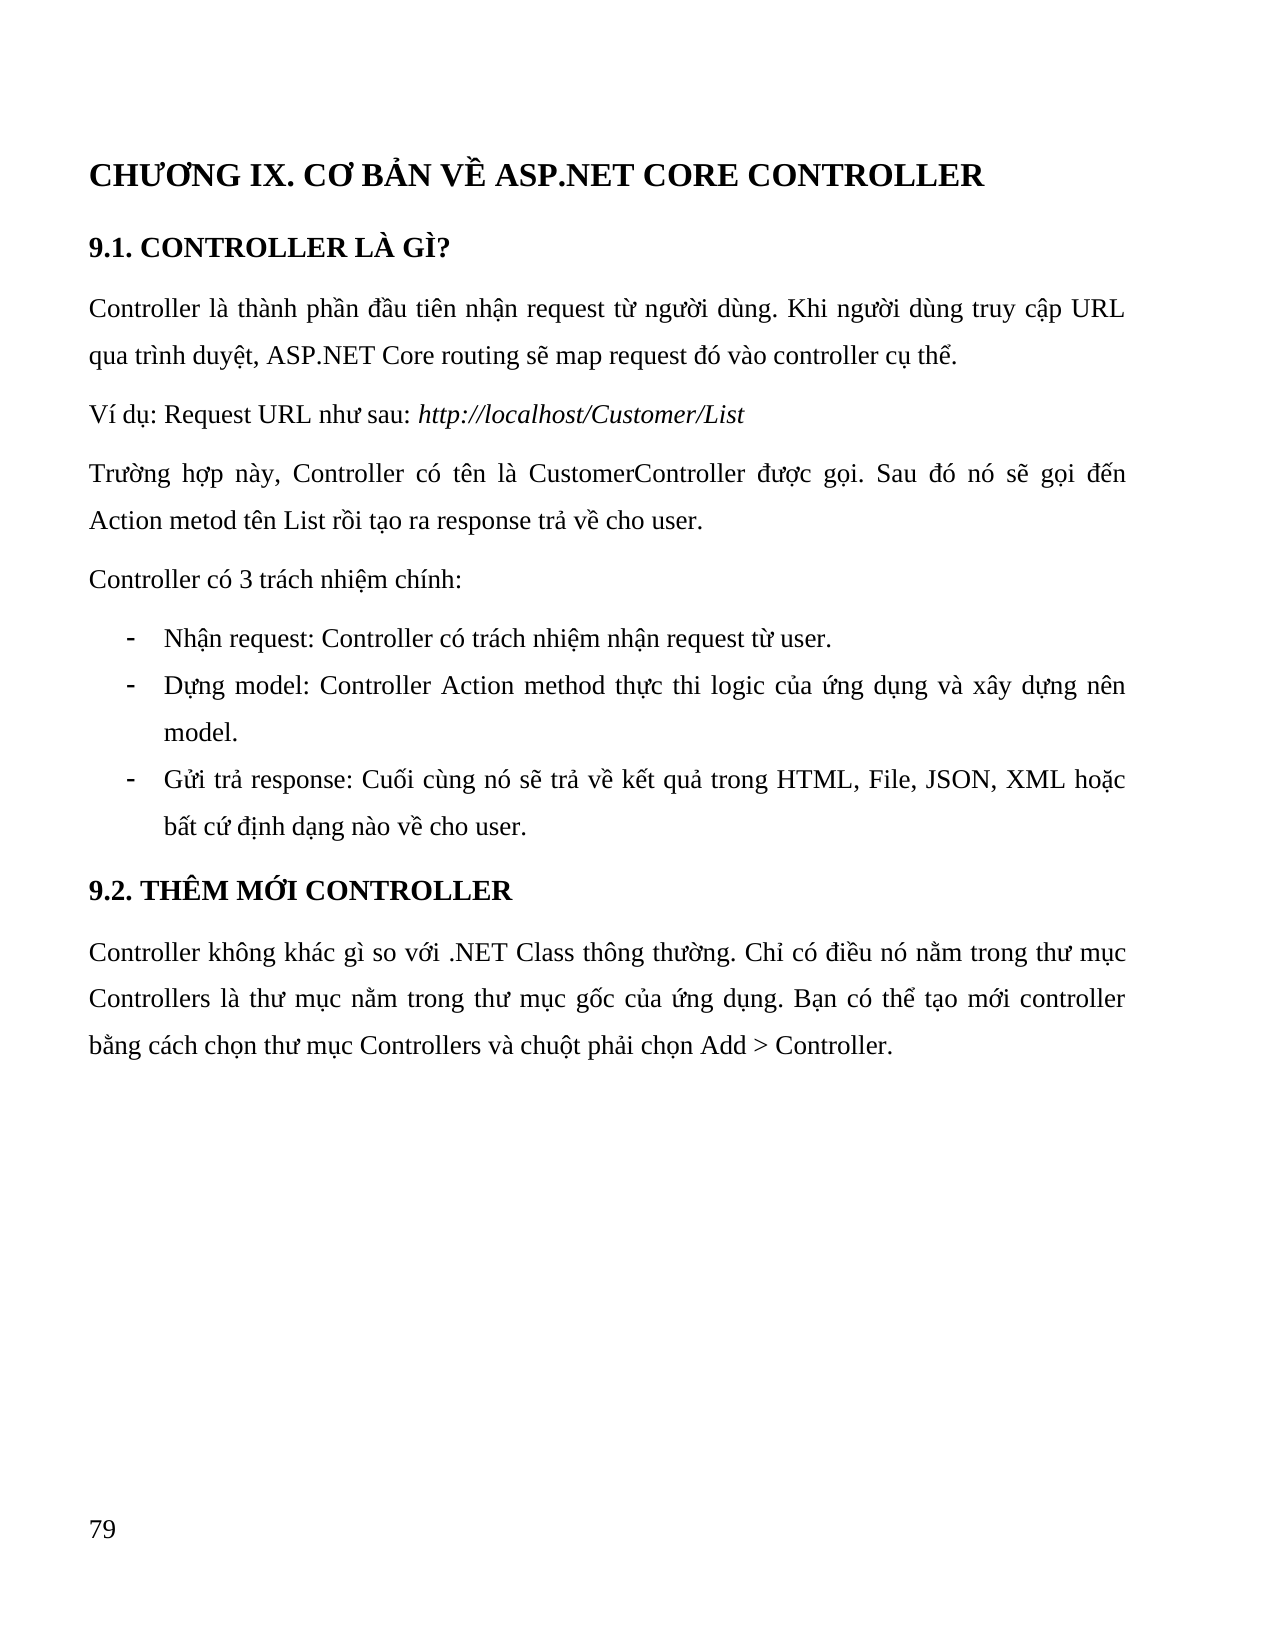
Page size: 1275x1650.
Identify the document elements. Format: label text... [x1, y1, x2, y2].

text Controller không khác gì so với .NET Class thông thường. Chỉ có điều nó nằm trong thư mục Controllers là thư mục nằm trong thư mục gốc của ứng dụng. Bạn có thể tạo mới controller bằng cách chọn thư mục Controllers và chuột phải chọn Add > Controller. [89, 936, 1127, 1060]
text Ví dụ: Request URL như sau: http://localhost/Customer/List [89, 398, 1127, 429]
subtitle Chương IX. Cơ bản về ASP.NET Core Controller [89, 156, 1127, 194]
list Dựng model: Controller Action method thực thi logic của ứng dụng và xây dựng nên model. [126, 669, 1127, 747]
text Trường hợp này, Controller có tên là CustomerController được gọi. Sau đó nó sẽ gọi đến Action metod tên List rồi tạo ra response trả về cho user. [89, 458, 1127, 535]
subtitle 9.1. Controller là gì? [89, 230, 1127, 263]
text Controller là thành phần đầu tiên nhận request từ người dùng. Khi người dùng truy cập URL qua trình duyệt, ASP.NET Core routing sẽ map request đó vào controller cụ thể. [89, 293, 1127, 370]
text Controller có 3 trách nhiệm chính: [89, 563, 1127, 594]
subtitle 9.2. Thêm mới controller [89, 873, 1127, 907]
list Nhận request: Controller có trách nhiệm nhận request từ user. [126, 623, 1127, 654]
list Gửi trả response: Cuối cùng nó sẽ trả về kết quả trong HTML, File, JSON, XML hoặc bất cứ định dạng nào về cho user. [126, 763, 1127, 841]
